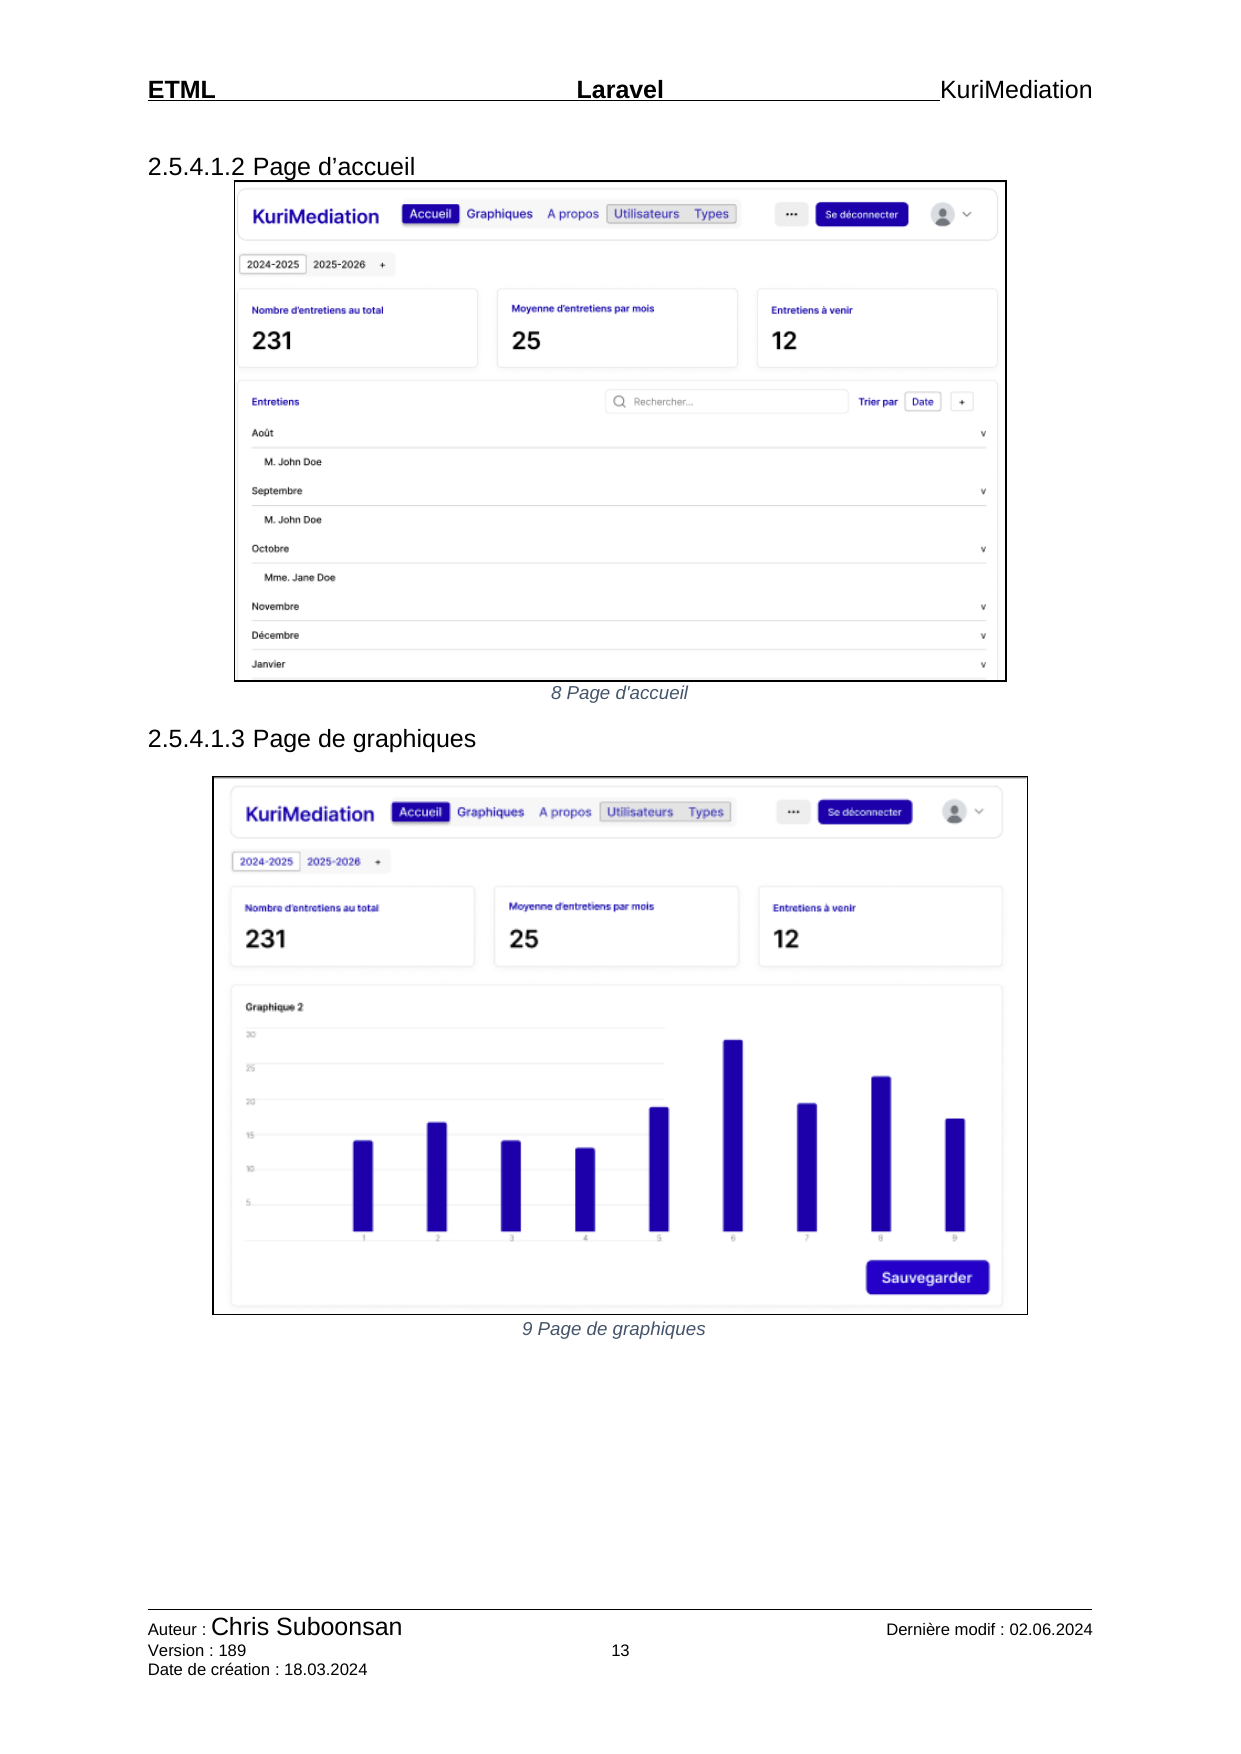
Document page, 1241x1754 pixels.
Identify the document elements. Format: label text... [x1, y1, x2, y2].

text 8 Page d'accueil [148, 682, 1092, 703]
picture [235, 182, 1005, 680]
picture [214, 777, 1027, 1314]
subtitle Page de graphiques [148, 724, 1092, 753]
subtitle Page d’accueil [148, 152, 1092, 180]
